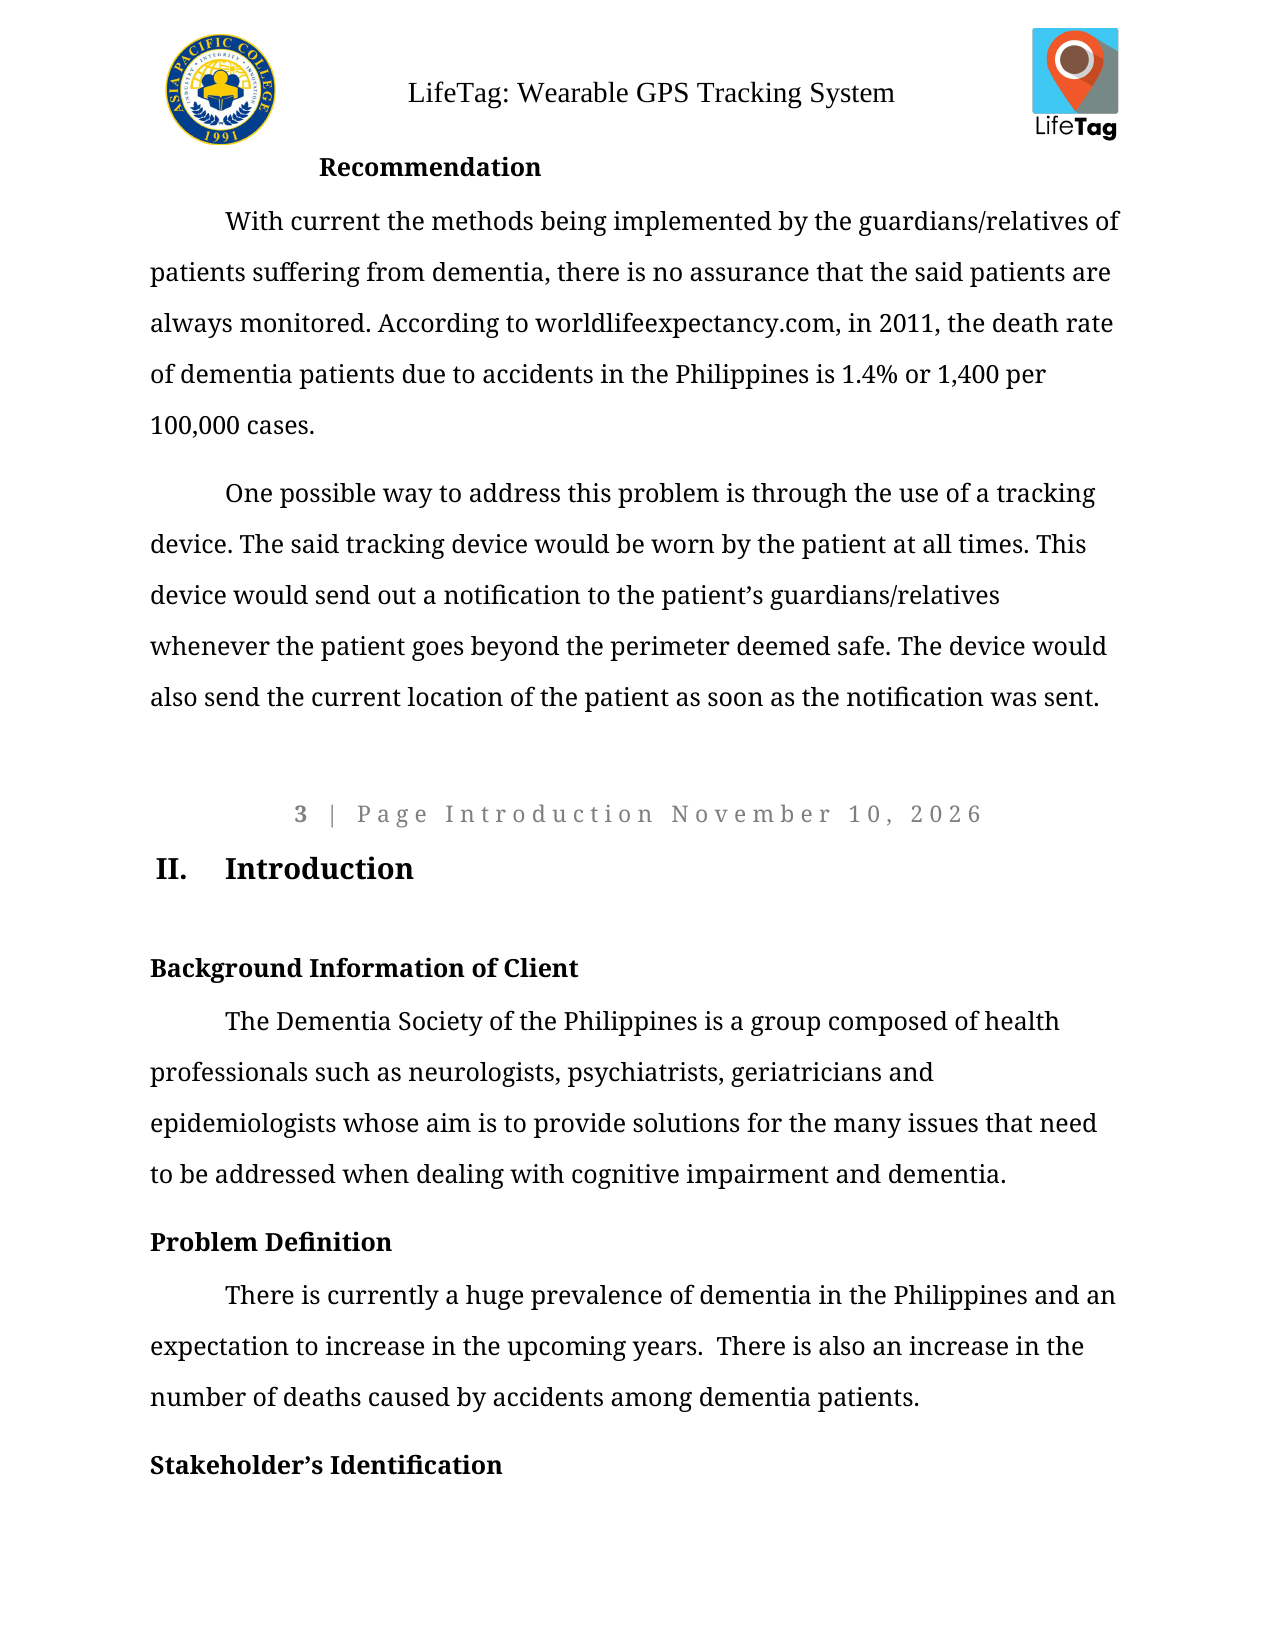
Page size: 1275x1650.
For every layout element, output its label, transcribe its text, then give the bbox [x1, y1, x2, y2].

list Introduction [187, 848, 1125, 888]
text Recommendation [150, 150, 1125, 184]
text With current the methods being implemented by the guardians/relatives of patients suffering from dementia, there is no assurance that the said patients are always monitored. According to worldlifeexpectancy.com, in 2011, the death rate of dementia patients due to accidents in the Philippines is 1.4% or 1,400 per 100,000 cases. [150, 203, 1125, 442]
text 2 | Page Introduction September 10, 2015 [150, 798, 1125, 829]
text There is currently a huge prevalence of dementia in the Philippines and an expectation to increase in the upcoming years. There is also an increase in the number of deaths caused by accidents among dementia patients. [150, 1278, 1125, 1414]
text The Dementia Society of the Philippines is a group composed of health professionals such as neurologists, psychiatrists, geriatricians and epidemiologists whose aim is to provide solutions for the many issues that need to be addressed when dealing with cognitive impairment and dementia. [150, 1004, 1125, 1191]
text Problem Definition [150, 1224, 1125, 1259]
text Stakeholder’s Identification [150, 1448, 1125, 1482]
text Background Information of Client [150, 950, 1125, 984]
text One possible way to address this problem is through the use of a tracking device. The said tracking device would be worn by the patient at all times. This device would send out a notification to the patient’s guardians/relatives whenever the patient goes beyond the perimeter deemed safe. The device would also send the current location of the patient as soon as the notification was sent. [150, 475, 1125, 713]
picture [1019, 26, 1134, 141]
picture [165, 34, 276, 145]
